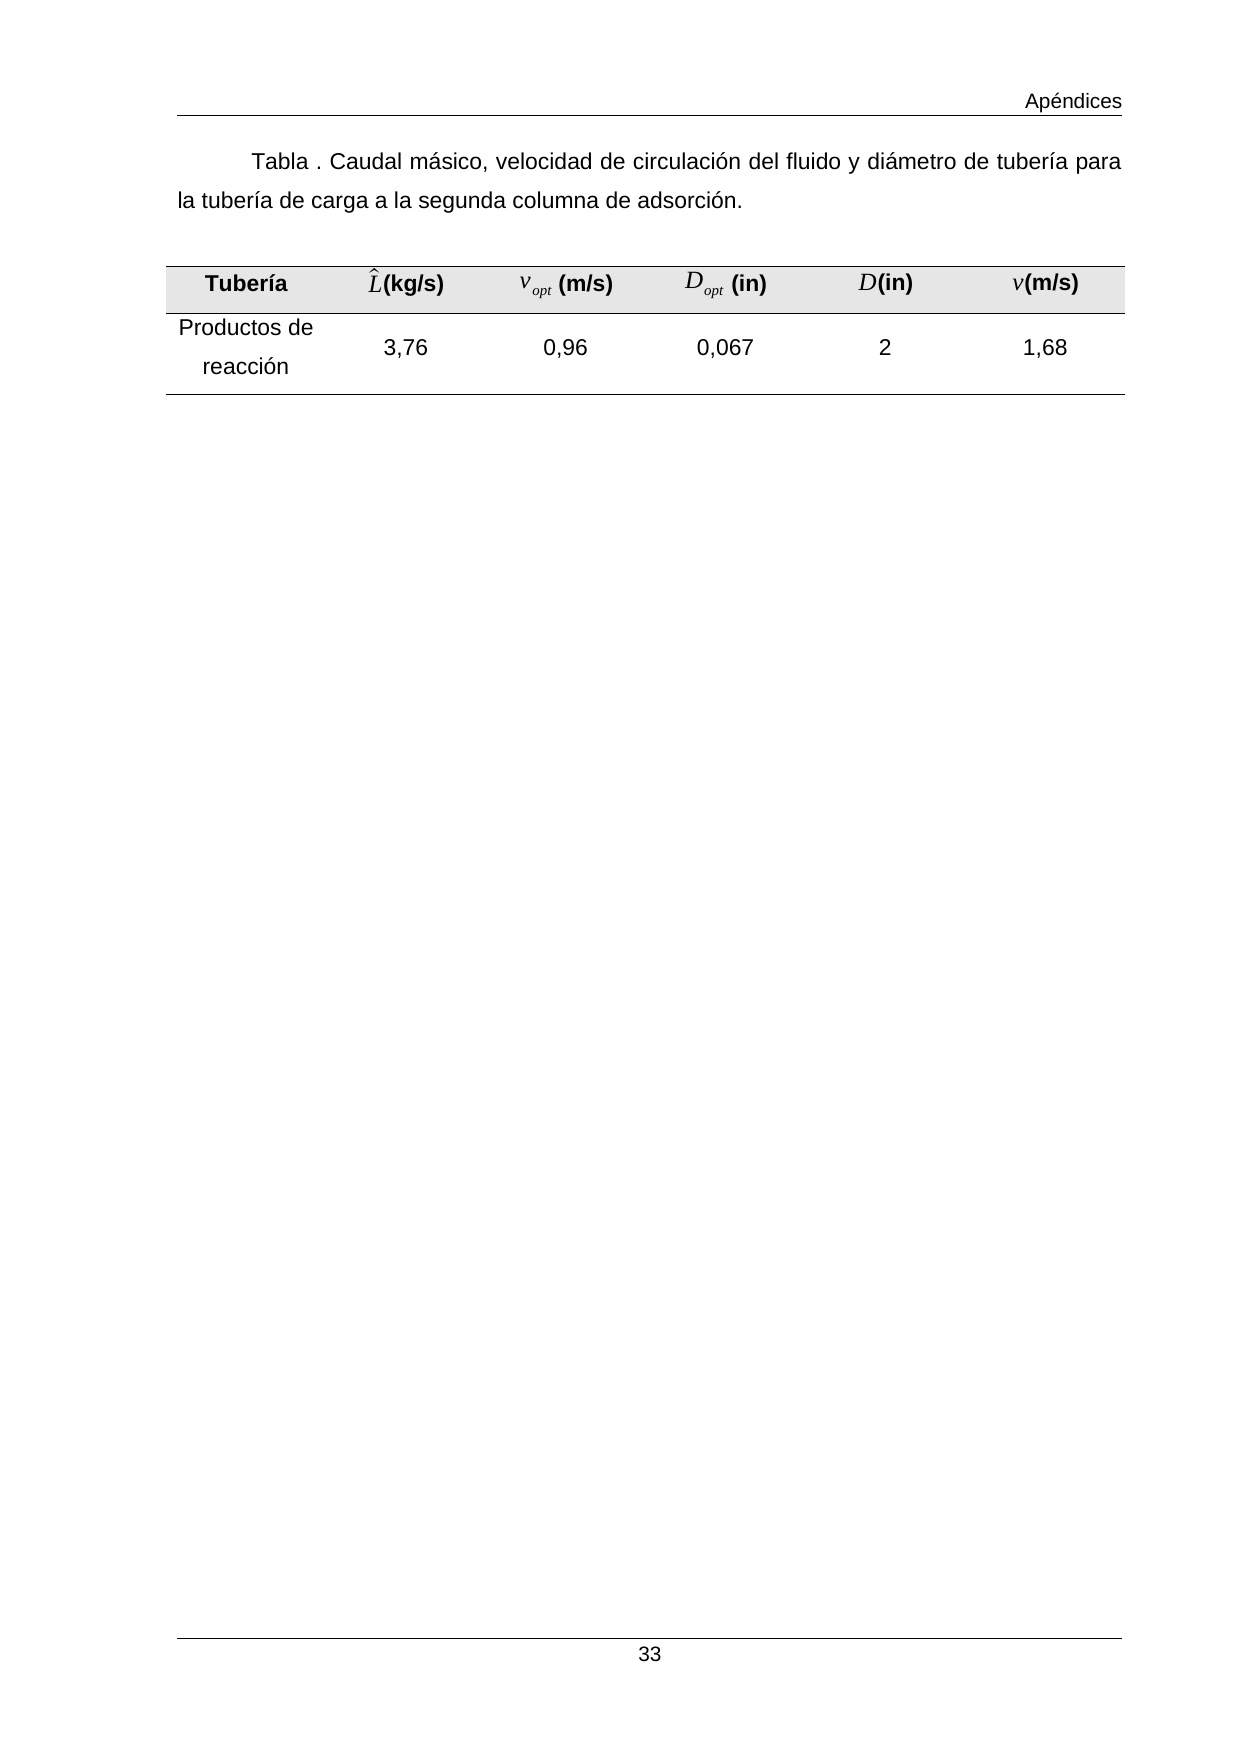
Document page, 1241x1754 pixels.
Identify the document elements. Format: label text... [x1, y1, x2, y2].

table_cell 3,76 [326, 314, 486, 394]
text Tabla . Caudal másico, velocidad de circulación del fluido y diámetro de tubería para la tubería de carga a la segunda columna de adsorción. [177, 148, 1122, 213]
table_header (in) [805, 267, 965, 313]
table_cell 1,68 [965, 314, 1125, 394]
table_header (in) [645, 267, 805, 313]
table_header (m/s) [965, 267, 1125, 313]
table_header (kg/s) [326, 267, 486, 313]
table_cell Productos de reacción [166, 314, 326, 394]
table_header (m/s) [486, 267, 645, 313]
table_cell 2 [805, 314, 965, 394]
table_cell 0,067 [645, 314, 805, 394]
table_header Tubería [166, 267, 326, 313]
table_cell 0,96 [486, 314, 645, 394]
